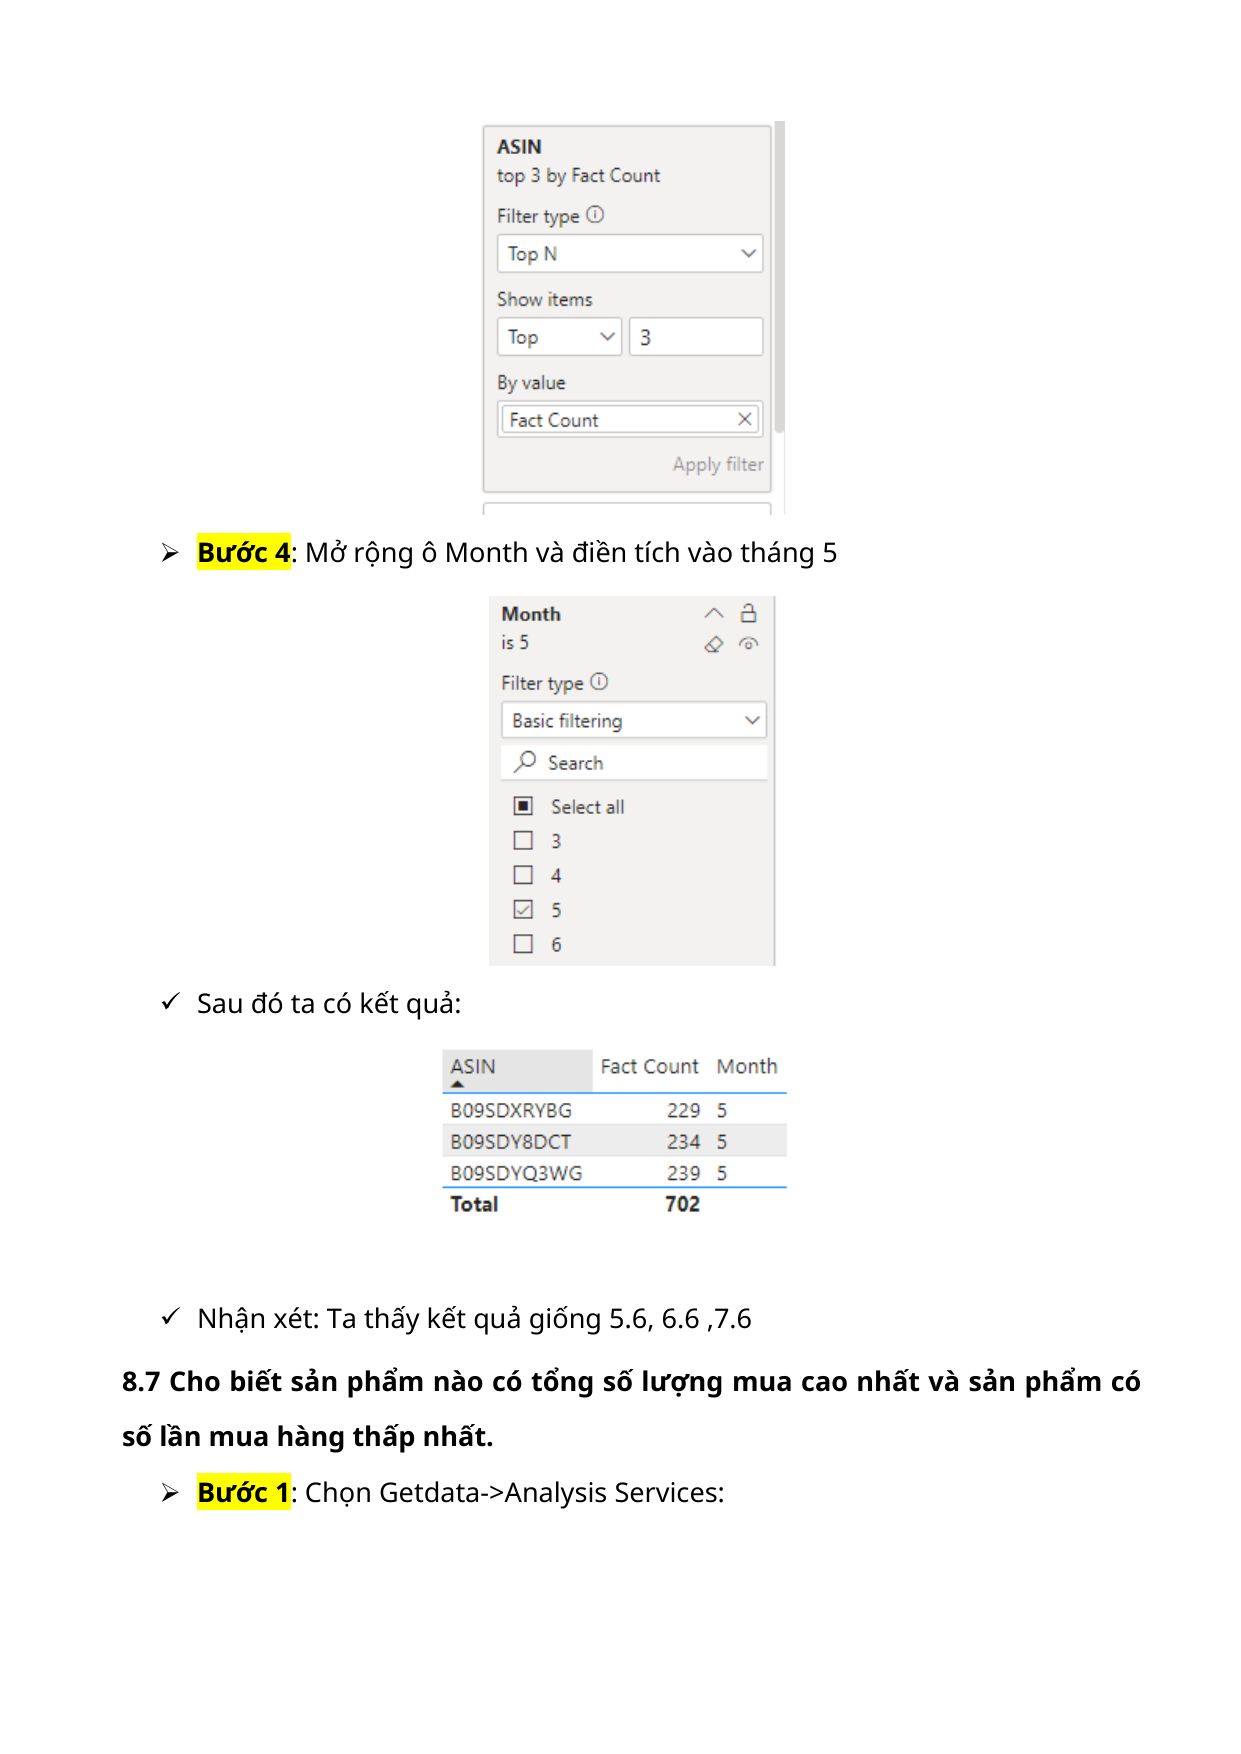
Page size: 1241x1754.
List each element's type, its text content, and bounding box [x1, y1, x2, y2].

picture [489, 596, 777, 966]
subtitle 8.7 Cho biết sản phẩm nào có tổng số lượng mua cao nhất và sản phẩm có số lần mua hàng thấp nhất. [122, 1363, 1144, 1455]
list Nhận xét: Ta thấy kết quả giống 5.6, 6.6 ,7.6 [159, 1299, 1144, 1336]
list Bước 4: Mở rộng ô Month và điền tích vào tháng 5 [291, 533, 1144, 570]
picture [480, 121, 786, 515]
picture [435, 1047, 831, 1281]
list Bước 1: Chọn Getdata->Analysis Services: [291, 1473, 1144, 1510]
list Sau đó ta có kết quả: [159, 984, 1144, 1021]
